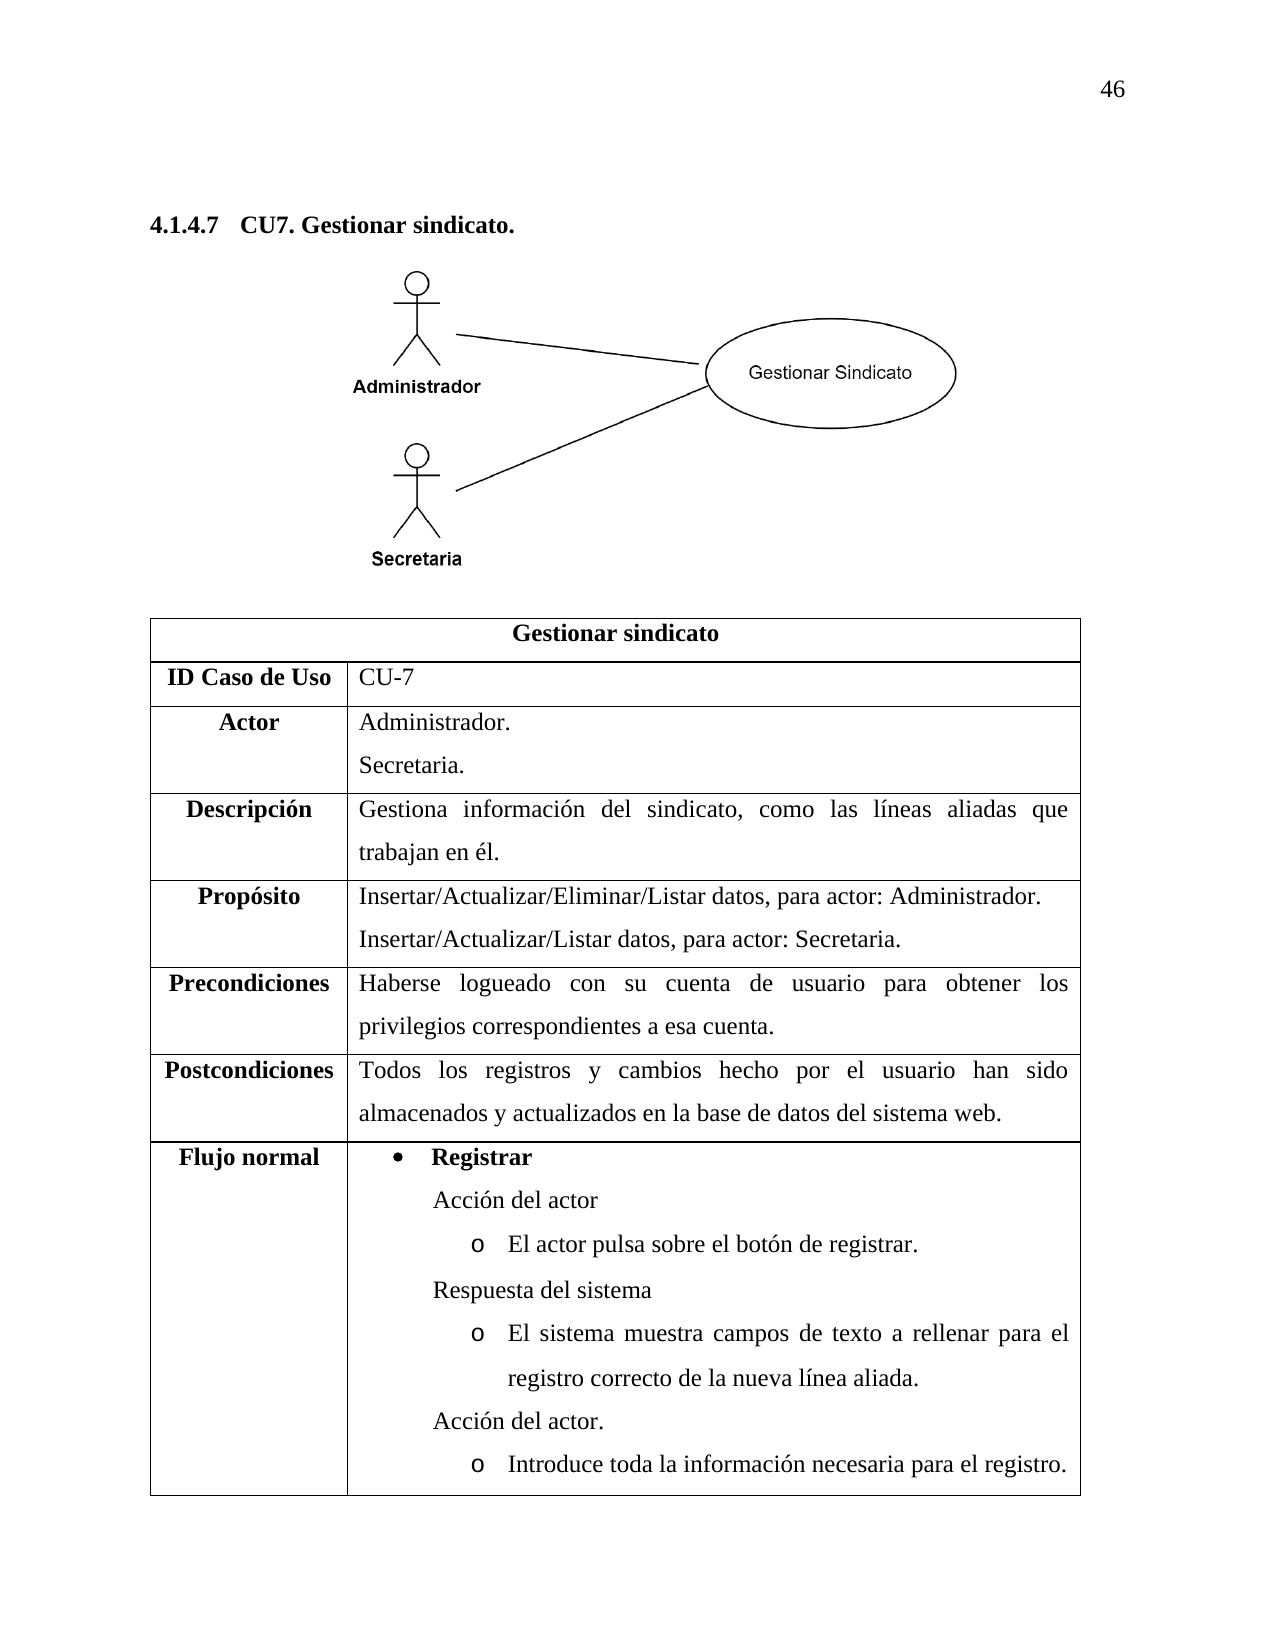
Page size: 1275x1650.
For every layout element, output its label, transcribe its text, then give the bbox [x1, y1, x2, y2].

table_cell Gestiona información del sindicato, como las líneas aliadas que trabajan en él. [348, 794, 1080, 880]
table_cell Precondiciones [151, 968, 347, 1054]
table_cell Insertar/Actualizar/Eliminar/Listar datos, para actor: Administrador. Insertar/Actualizar/Listar datos, para actor: Secretaria. [348, 881, 1080, 967]
table_cell Todos los registros y cambios hecho por el usuario han sido almacenados y actualizados en la base de datos del sistema web. [348, 1055, 1080, 1141]
table_header Gestionar sindicato [151, 619, 1080, 661]
table_cell Haberse logueado con su cuenta de usuario para obtener los privilegios correspondientes a esa cuenta. [348, 968, 1080, 1054]
table_cell Propósito [151, 881, 347, 967]
table_cell Flujo normal [151, 1143, 347, 1495]
subtitle CU7. Gestionar sindicato. [150, 210, 1125, 238]
table_cell Administrador. Secretaria. [348, 707, 1080, 793]
table_cell Descripción [151, 794, 347, 880]
table_cell Postcondiciones [151, 1055, 347, 1141]
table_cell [348, 1143, 1080, 1495]
table_cell CU-7 [348, 663, 1080, 706]
table_cell ID Caso de Uso [151, 663, 347, 706]
table_cell Actor [151, 707, 347, 793]
picture [336, 255, 972, 587]
